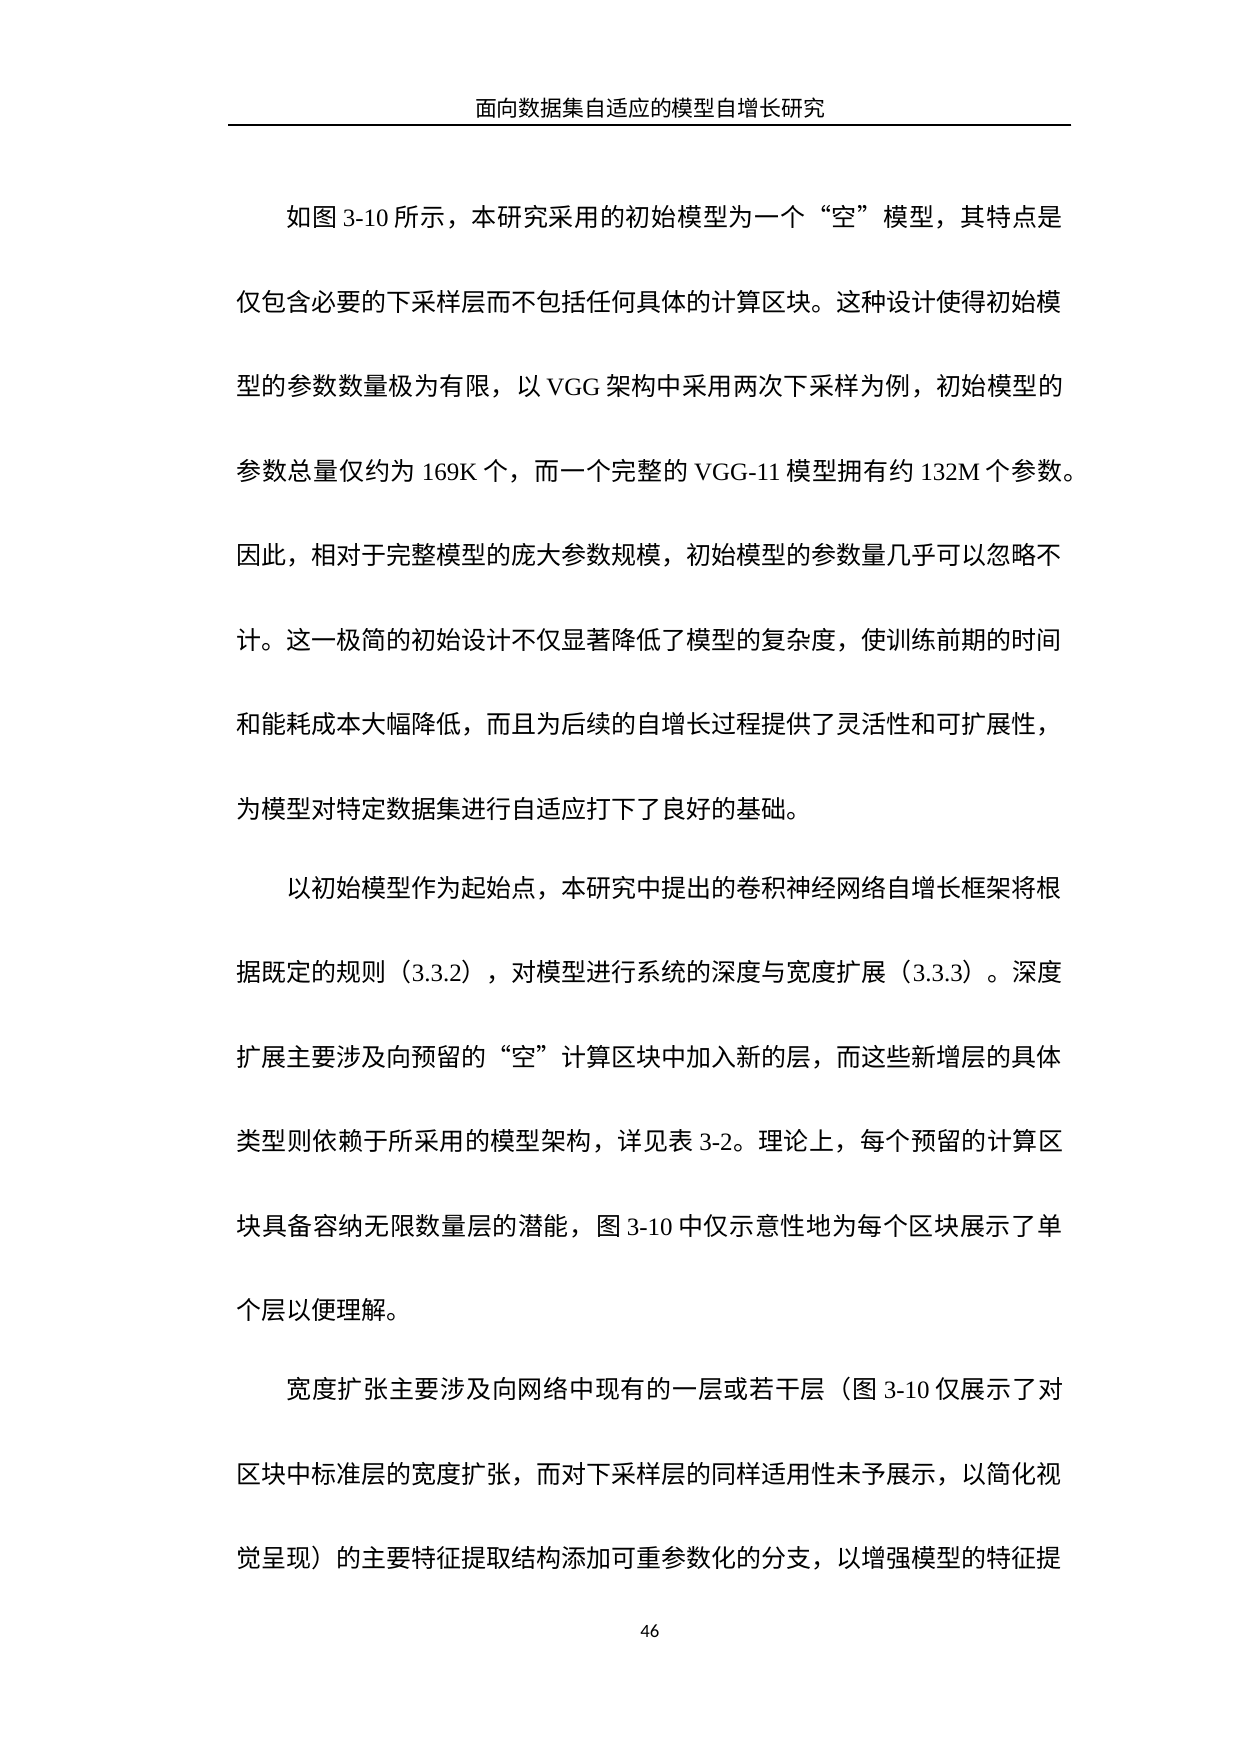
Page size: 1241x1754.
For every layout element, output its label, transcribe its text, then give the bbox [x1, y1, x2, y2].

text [236, 1355, 1063, 1589]
